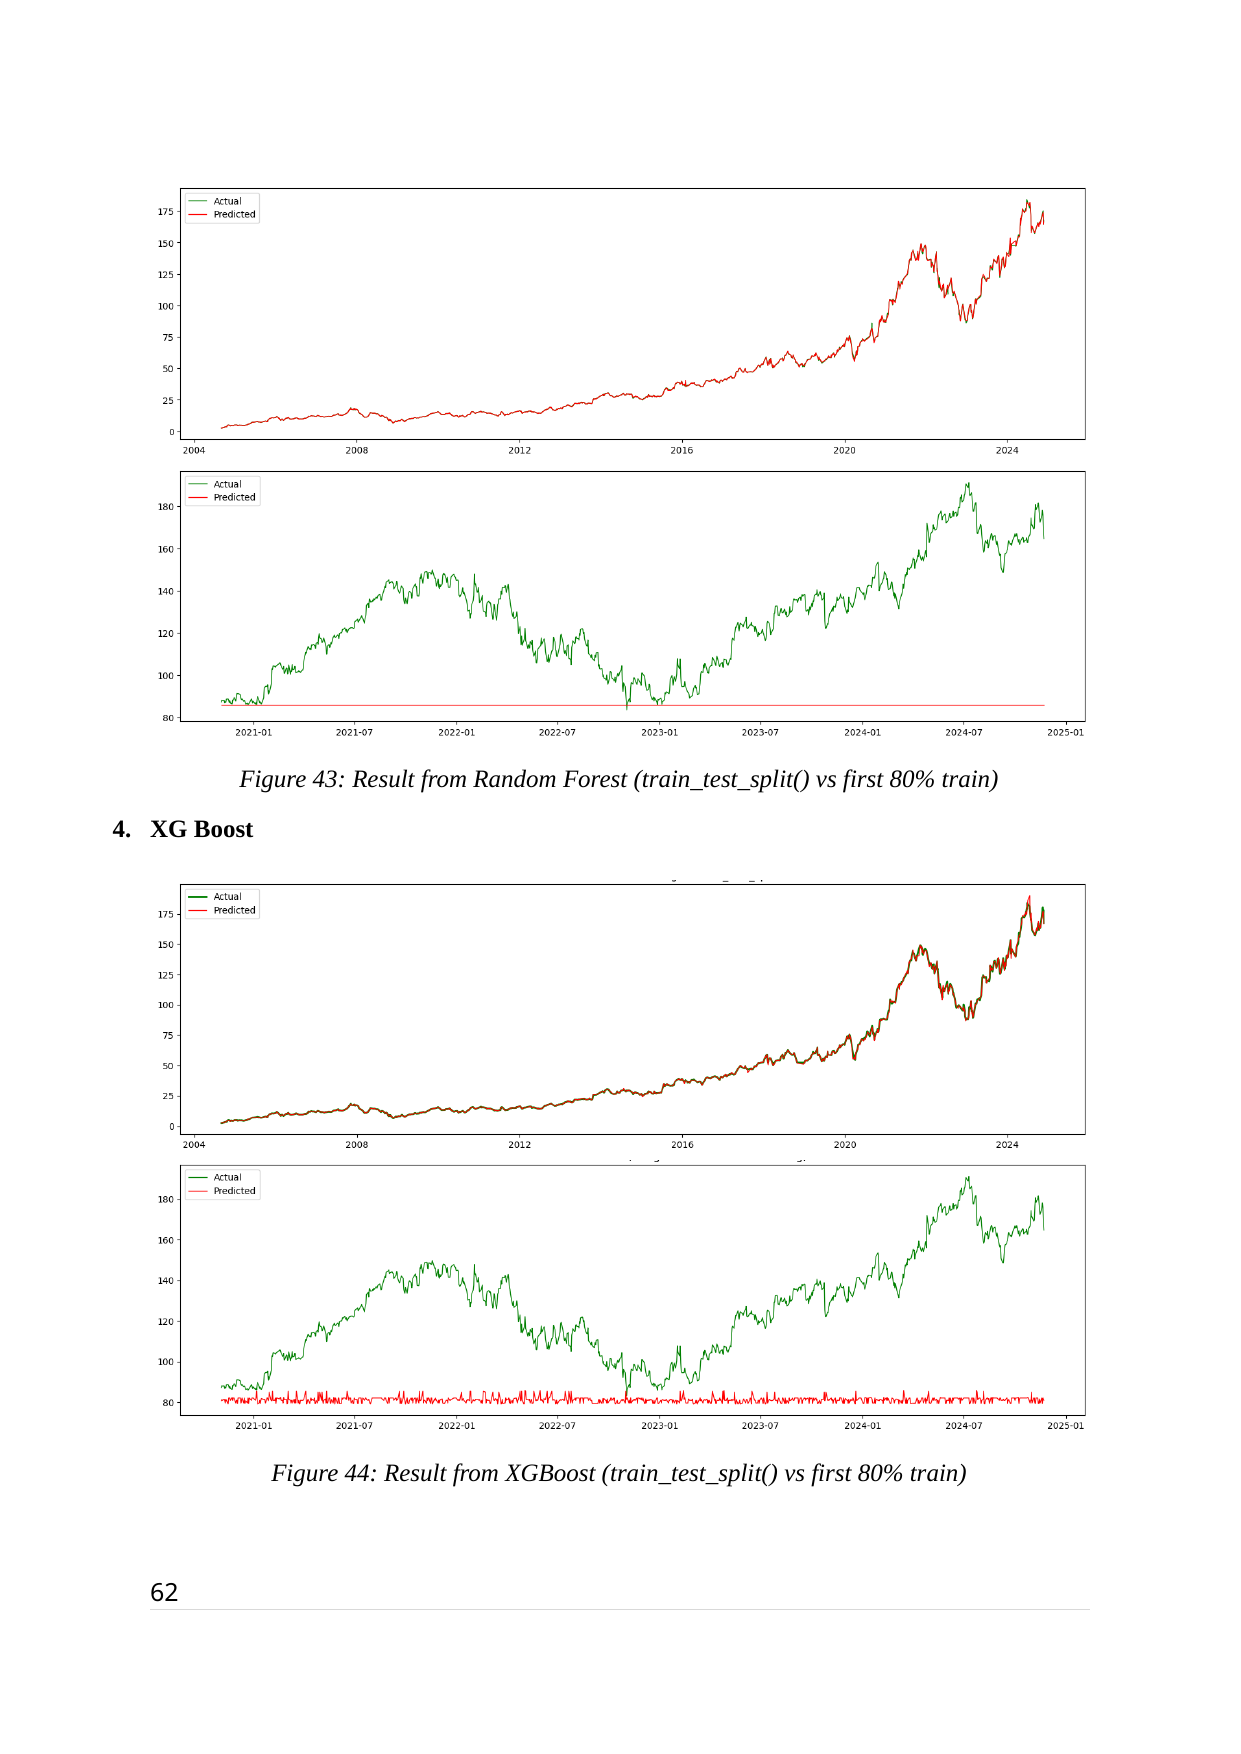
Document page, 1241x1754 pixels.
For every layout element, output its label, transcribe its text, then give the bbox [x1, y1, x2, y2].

text Figure 44: Result from XGBoost (train_test_split() vs first 80% train) [150, 1458, 1090, 1487]
picture [150, 465, 1091, 743]
list XG Boost [112, 814, 1090, 843]
picture [150, 1160, 1091, 1437]
picture [150, 880, 1091, 1156]
text Figure 43: Result from Random Forest (train_test_split() vs first 80% train) [150, 764, 1090, 793]
picture [150, 183, 1091, 461]
